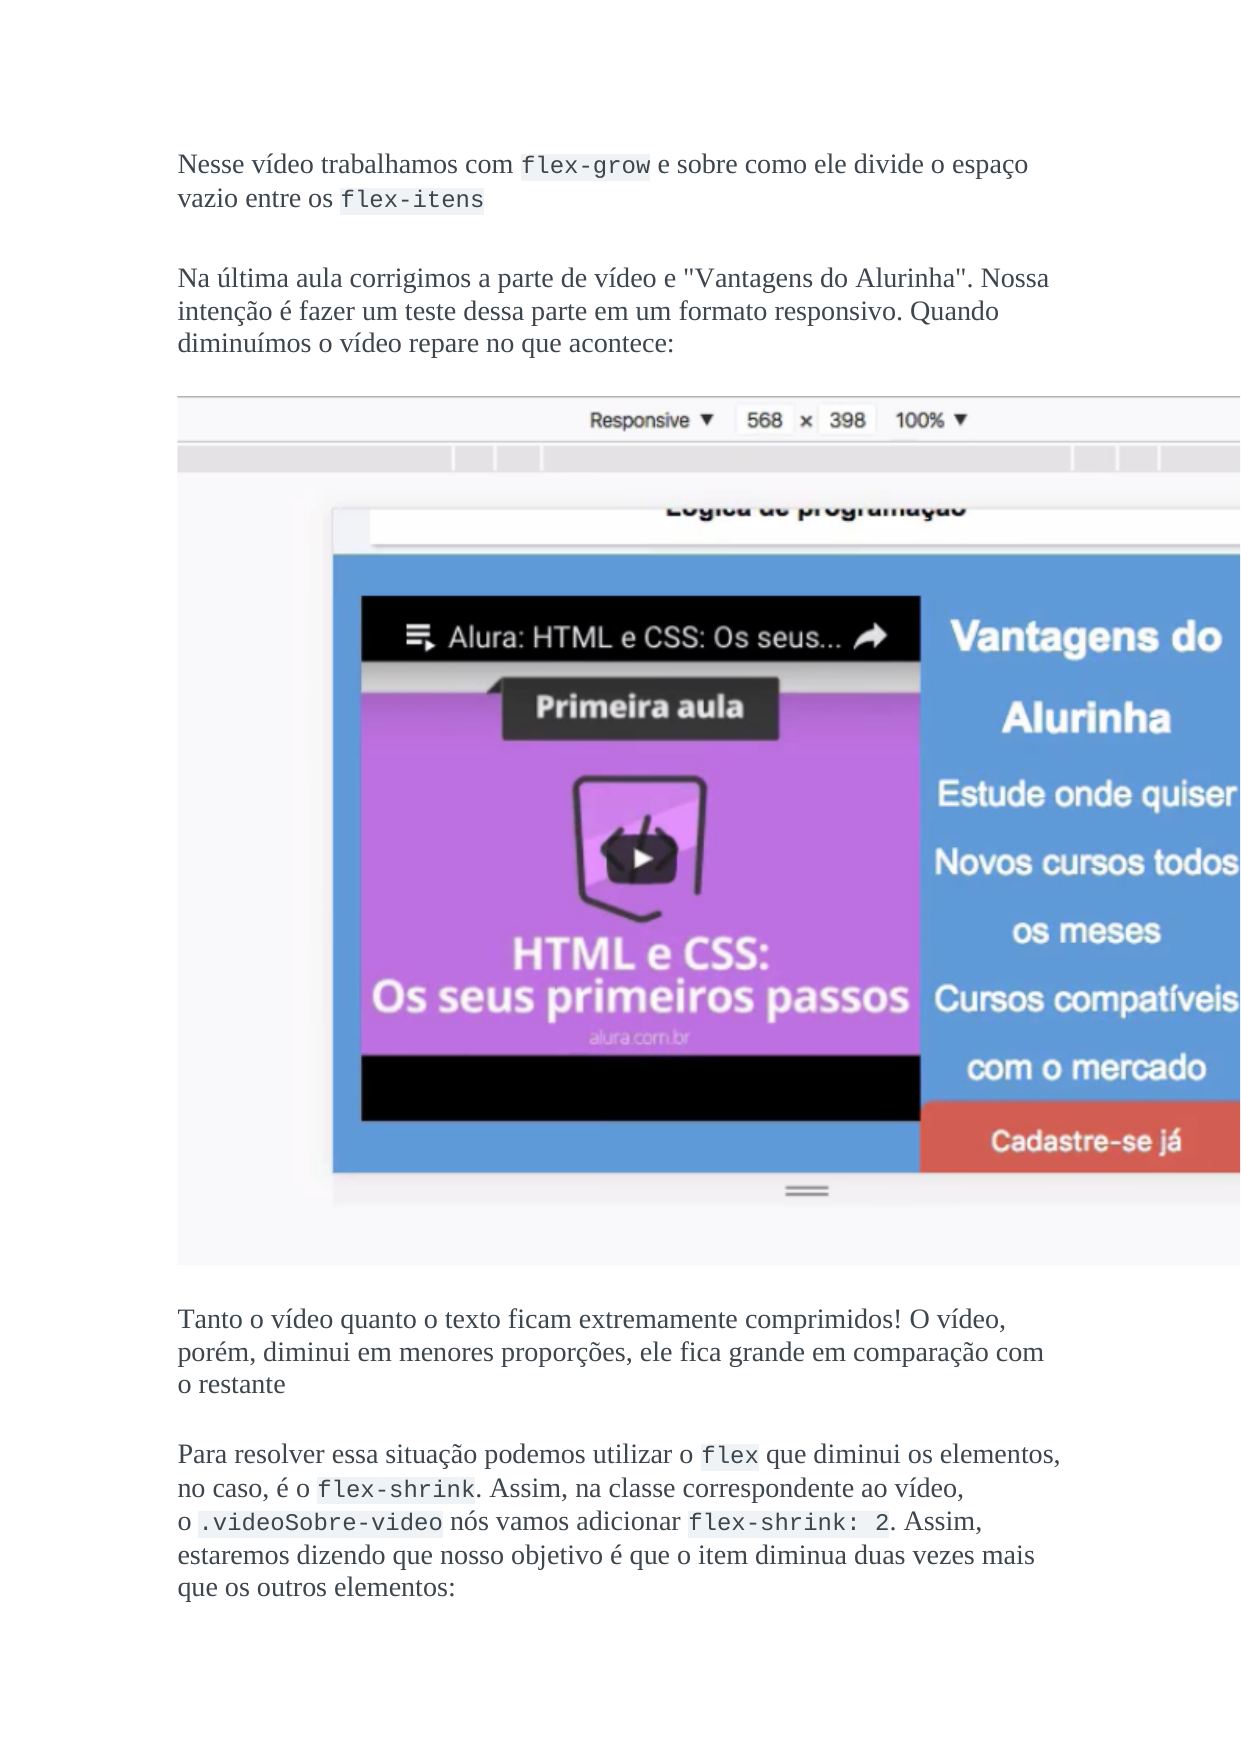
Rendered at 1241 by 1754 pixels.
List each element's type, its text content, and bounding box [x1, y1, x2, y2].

text Para resolver essa situação podemos utilizar o flex que diminui os elementos, no caso, é o flex-shrink. Assim, na classe correspondente ao vídeo, o .videoSobre-video nós vamos adicionar flex-shrink: 2. Assim, estaremos dizendo que nosso objetivo é que o item diminua duas vezes mais que os outros elementos: [177, 1437, 1063, 1603]
picture [177, 396, 1241, 1265]
text Na última aula corrigimos a parte de vídeo e "Vantagens do Alurinha". Nossa intenção é fazer um teste dessa parte em um formato responsivo. Quando diminuímos o vídeo repare no que acontece: [177, 262, 1063, 359]
text Tanto o vídeo quanto o texto ficam extremamente comprimidos! O vídeo, porém, diminui em menores proporções, ele fica grande em comparação com o restante [177, 1302, 1063, 1400]
text Nesse vídeo trabalhamos com flex-grow e sobre como ele divide o espaço vazio entre os flex-itens [177, 148, 1063, 215]
